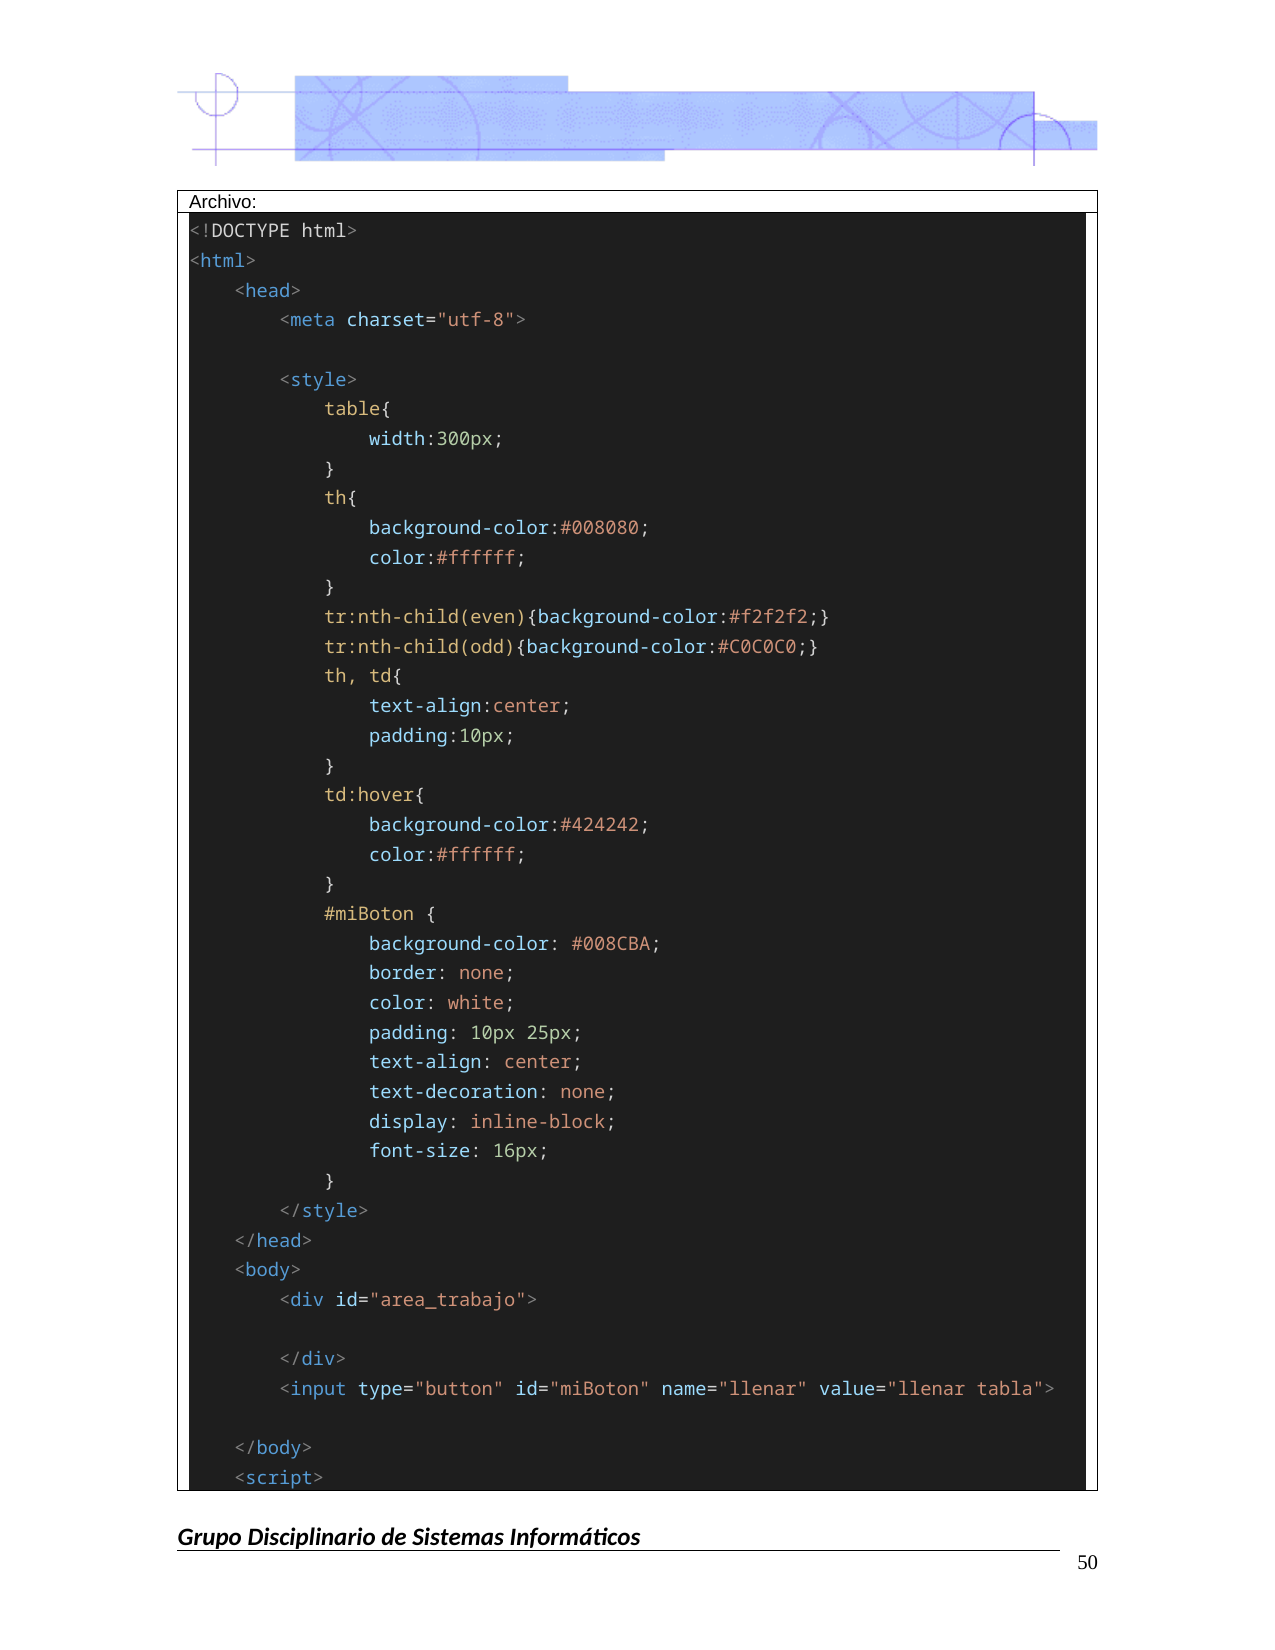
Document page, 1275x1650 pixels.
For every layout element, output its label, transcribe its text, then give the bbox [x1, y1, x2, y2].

picture [177, 73, 1098, 166]
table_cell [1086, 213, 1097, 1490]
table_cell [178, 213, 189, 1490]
table_header Archivo: [178, 191, 1097, 212]
